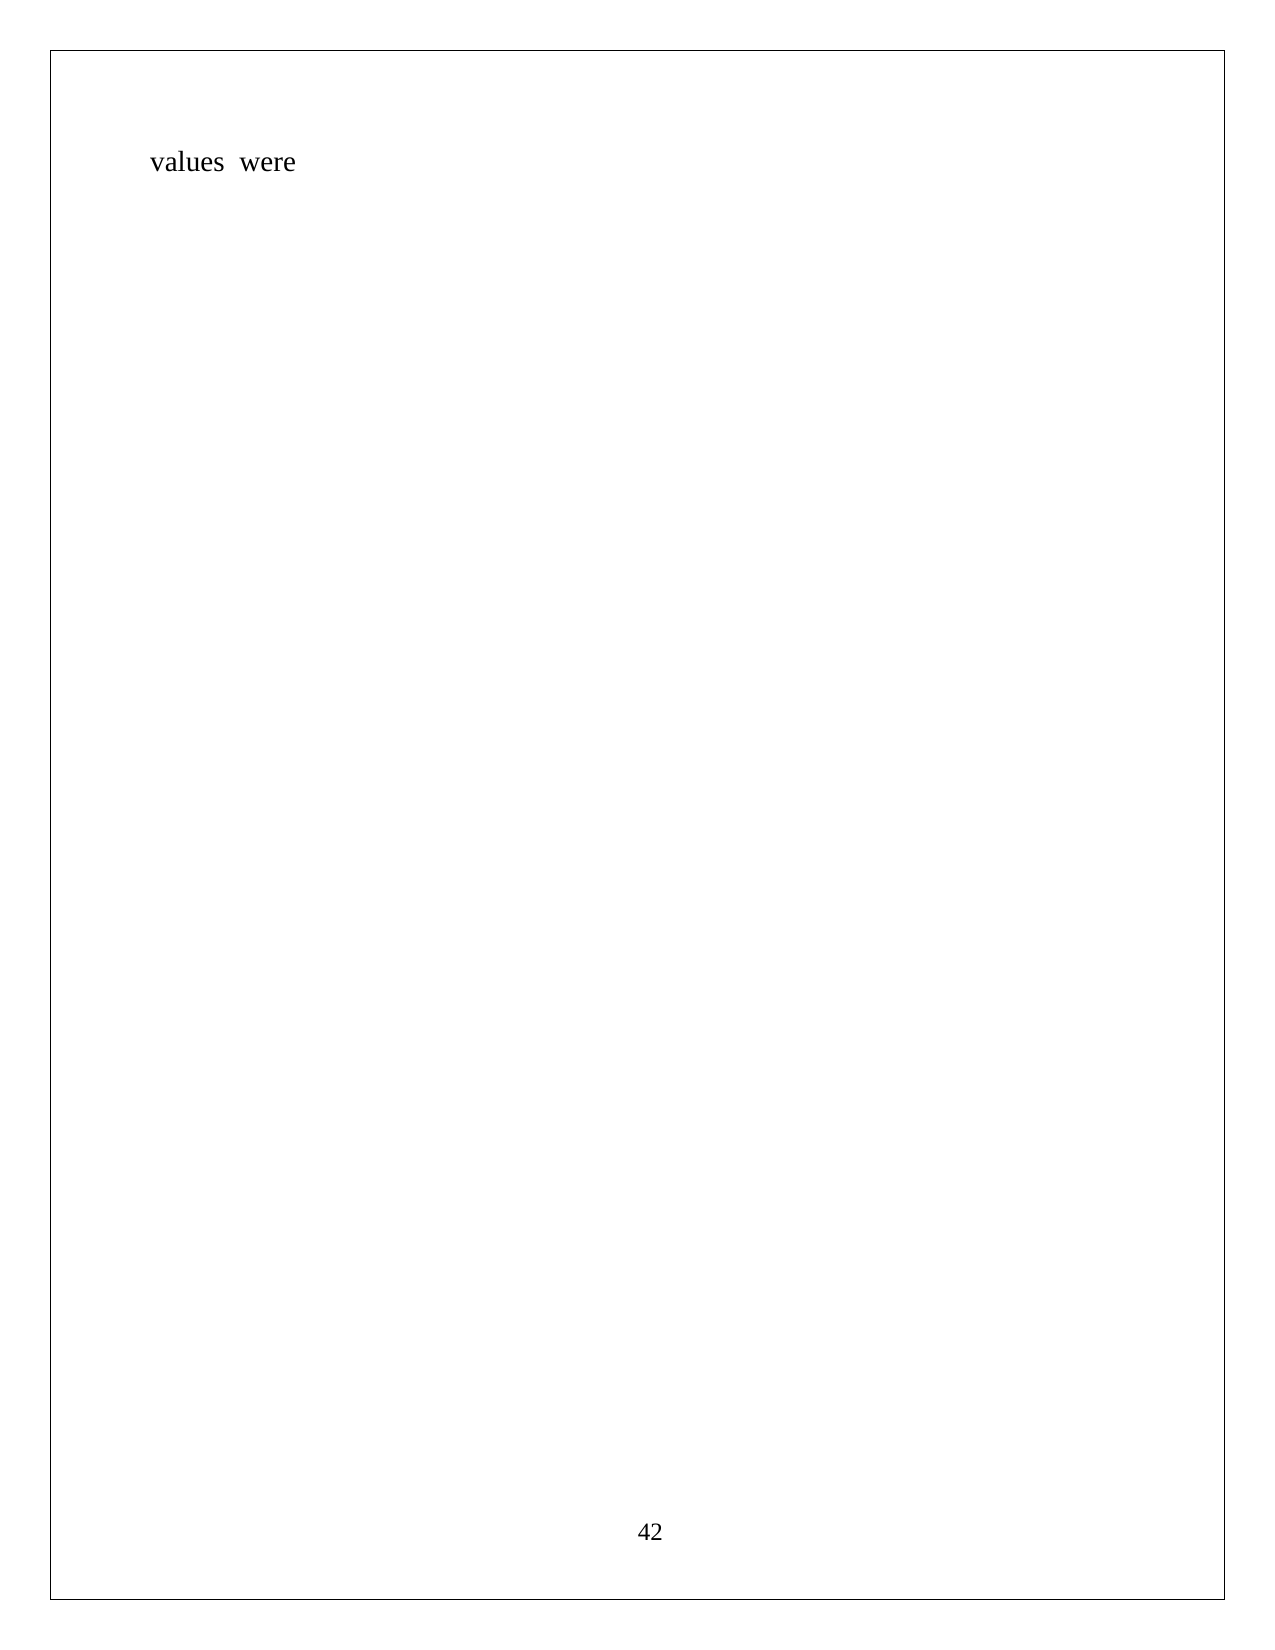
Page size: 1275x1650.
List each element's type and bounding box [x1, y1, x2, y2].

text [150, 144, 1125, 177]
